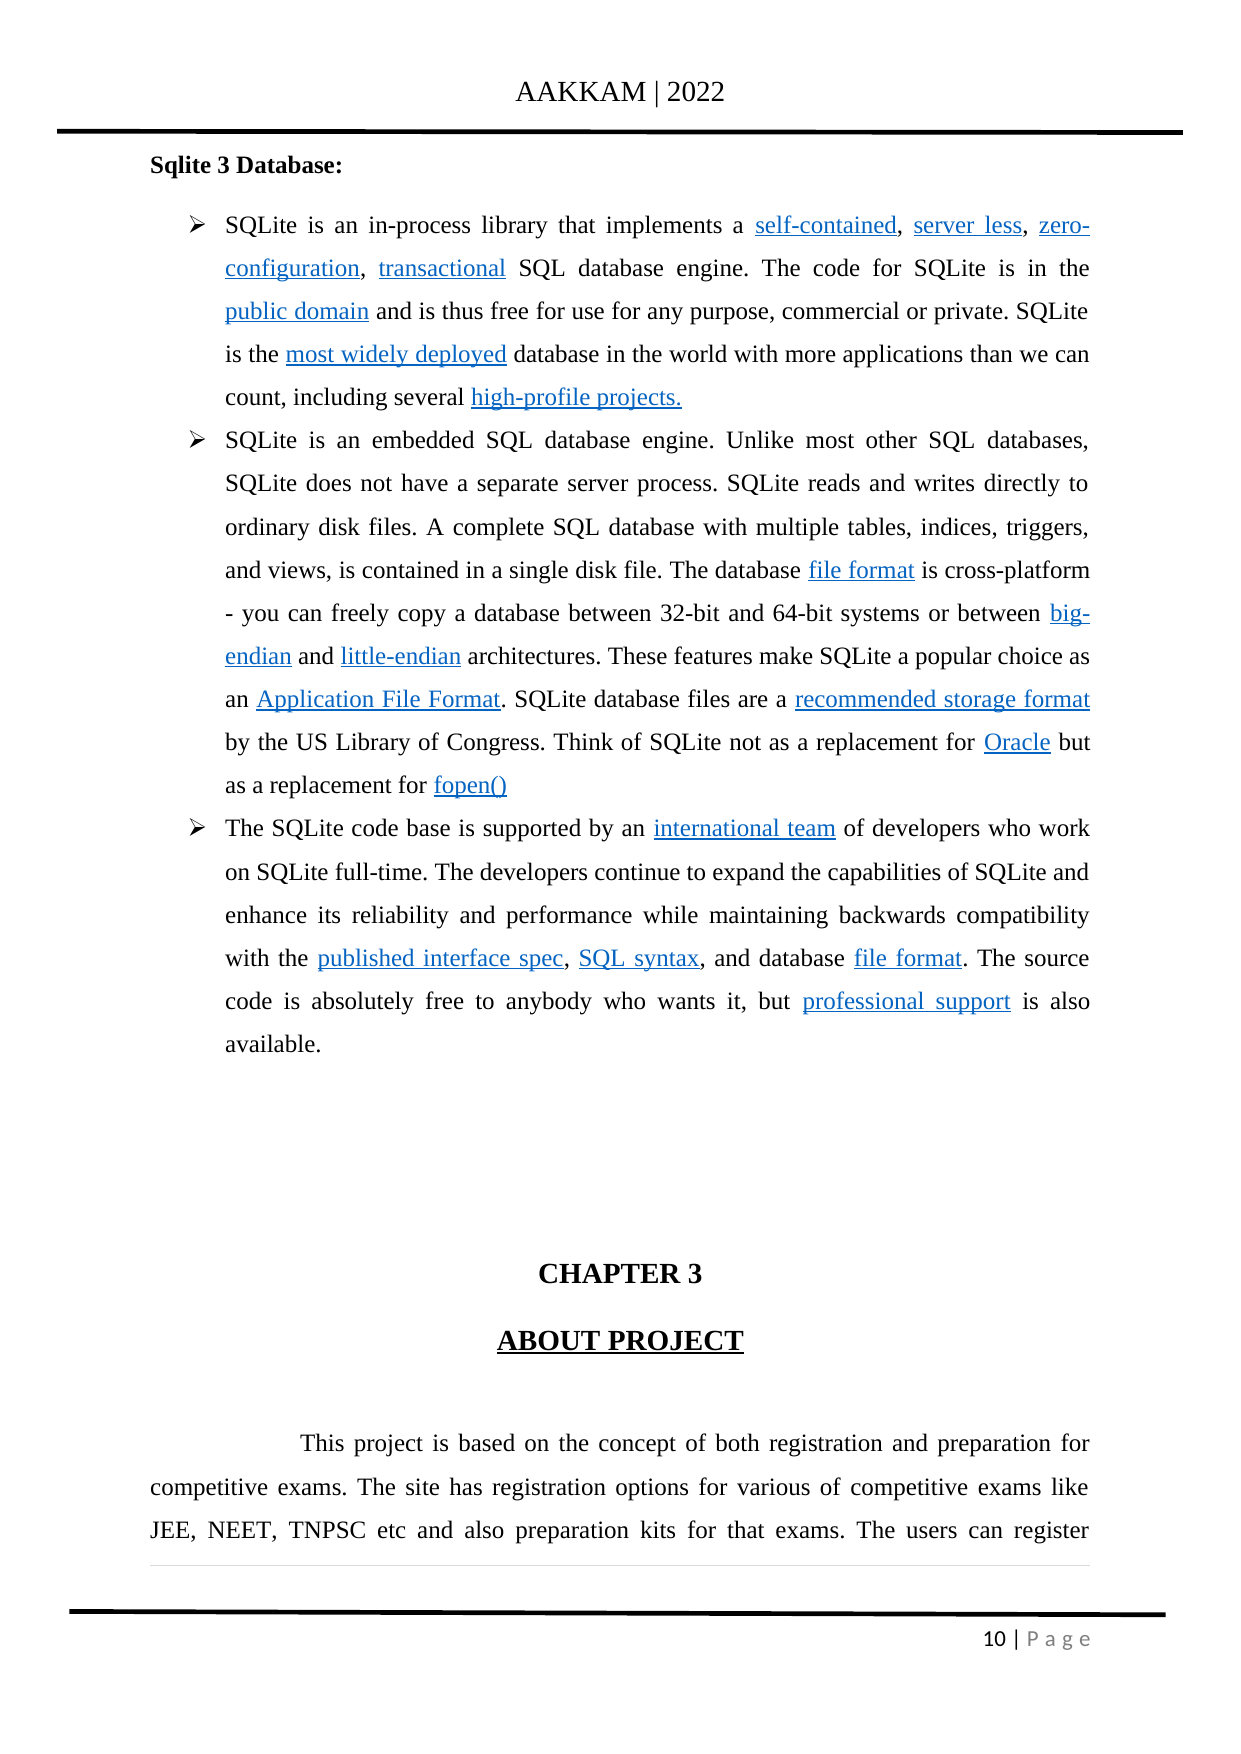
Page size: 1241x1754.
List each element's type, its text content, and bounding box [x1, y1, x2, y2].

text ABOUT PROJECT [150, 1323, 1090, 1356]
list SQLite is an in-process library that implements a self-contained, server less, zero-configuration, transactional SQL database engine. The code for SQLite is in the public domain and is thus free for use for any purpose, commercial or private. SQLite is the most widely deployed database in the world with more applications than we can count, including several high-profile projects. [187, 210, 1090, 411]
text CHAPTER 3 [150, 1256, 1090, 1289]
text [150, 1428, 1090, 1543]
text Sqlite 3 Database: [150, 150, 1090, 179]
list SQLite is an embedded SQL database engine. Unlike most other SQL databases, SQLite does not have a separate server process. SQLite reads and writes directly to ordinary disk files. A complete SQL database with multiple tables, indices, triggers, and views, is contained in a single disk file. The database file format is cross-platform - you can freely copy a database between 32-bit and 64-bit systems or between big-endian and little-endian architectures. These features make SQLite a popular choice as an Application File Format. SQLite database files are a recommended storage format by the US Library of Congress. Think of SQLite not as a replacement for Oracle but as a replacement for fopen() [187, 425, 1090, 799]
list The SQLite code base is supported by an international team of developers who work on SQLite full-time. The developers continue to expand the capabilities of SQLite and enhance its reliability and performance while maintaining backwards compatibility with the published interface spec, SQL syntax, and database file format. The source code is absolutely free to anybody who wants it, but professional support is also available. [187, 813, 1090, 1058]
